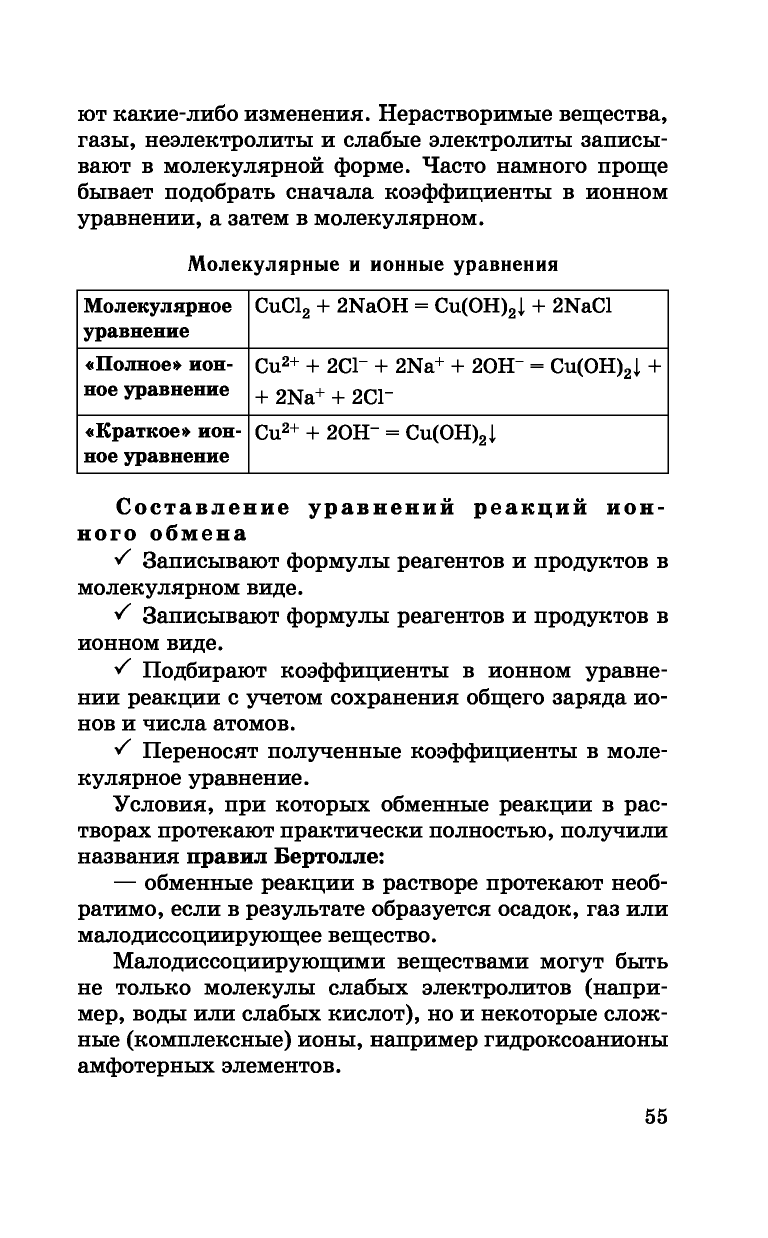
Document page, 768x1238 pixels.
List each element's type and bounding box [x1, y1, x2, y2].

picture [76, 104, 669, 1124]
